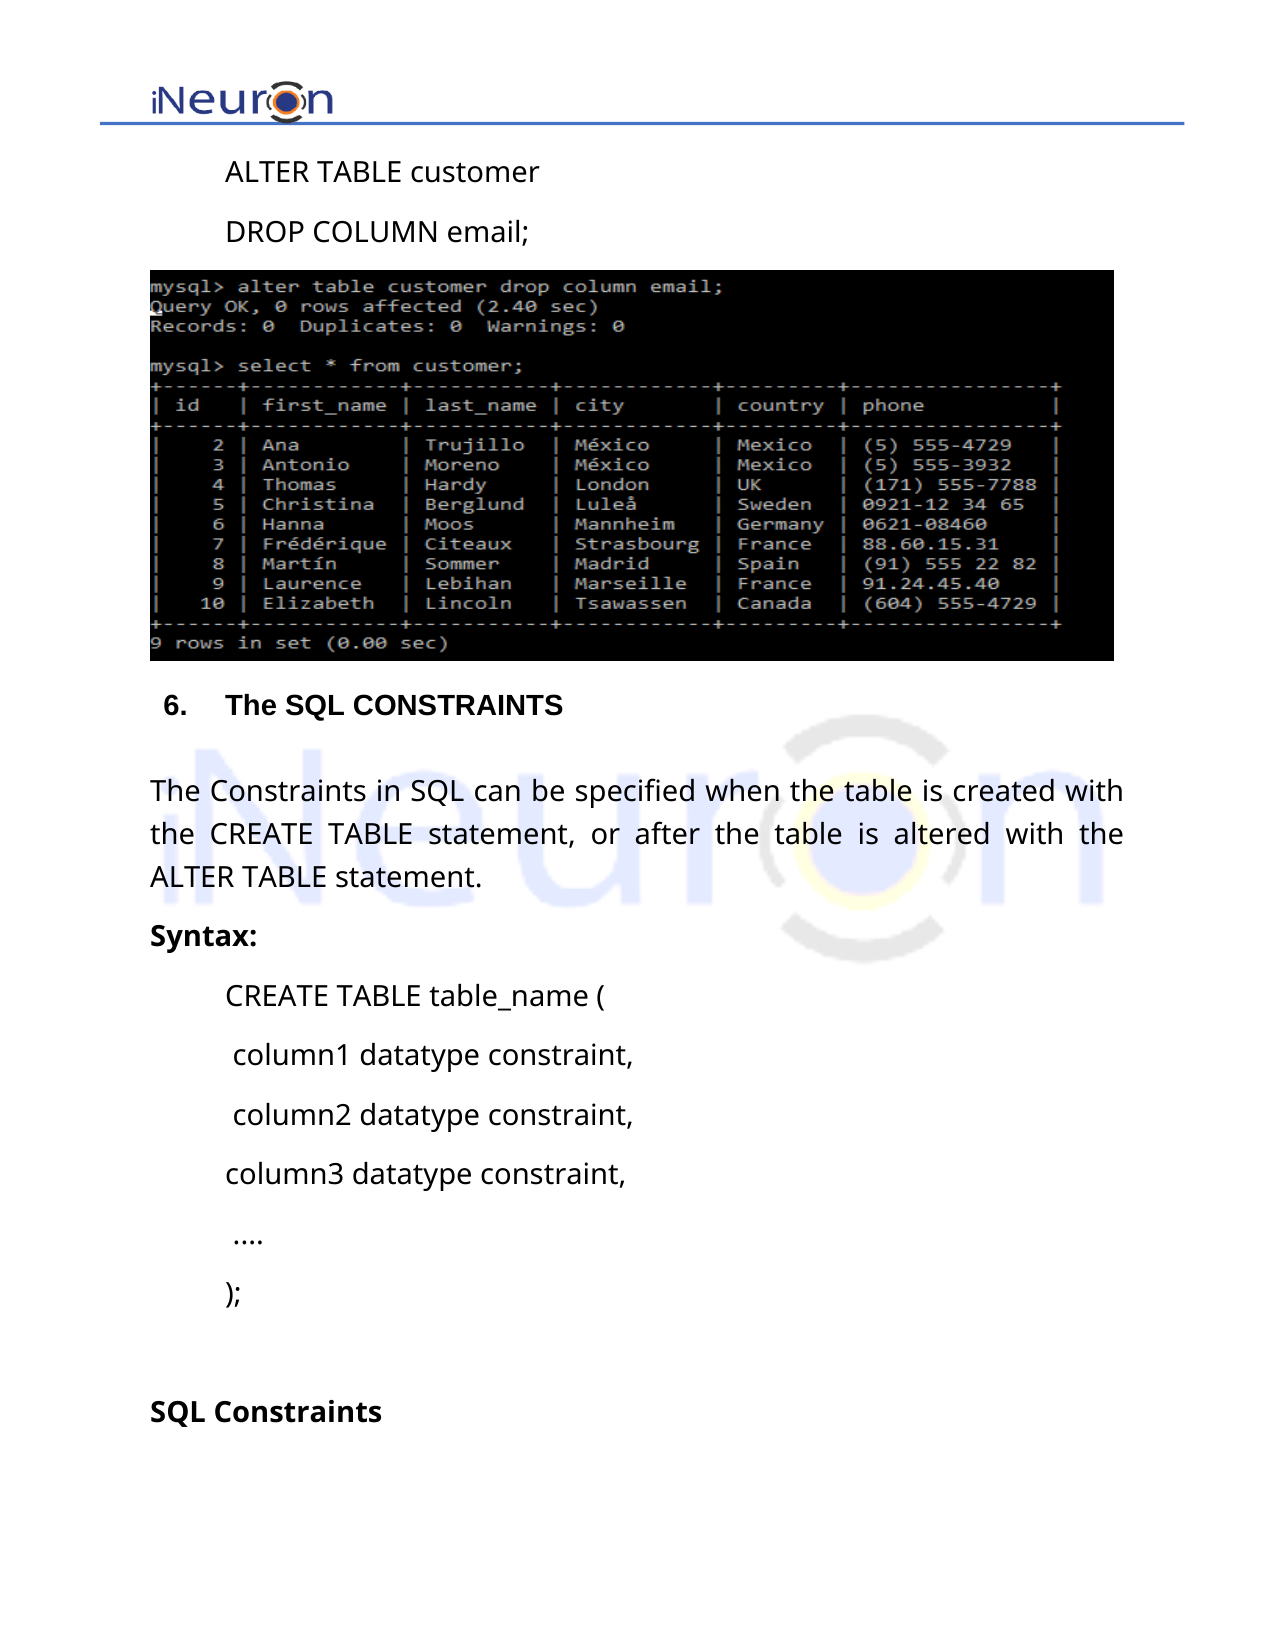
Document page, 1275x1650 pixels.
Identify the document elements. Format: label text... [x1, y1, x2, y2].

text ALTER TABLE customer [150, 151, 1125, 191]
text .... [150, 1213, 1125, 1253]
subtitle The SQL CONSTRAINTS [187, 688, 1125, 721]
text DROP COLUMN email; [150, 211, 1125, 251]
text ); [150, 1273, 1125, 1312]
picture [150, 75, 335, 124]
text column1 datatype constraint, [150, 1035, 1125, 1074]
text Syntax: [150, 916, 1125, 955]
picture [150, 270, 1114, 661]
text SQL Constraints [150, 1392, 1125, 1431]
text The Constraints in SQL can be specified when the table is created with the CREATE TABLE statement, or after the table is altered with the ALTER TABLE statement. [150, 771, 1125, 896]
text column2 datatype constraint, [150, 1094, 1125, 1134]
text CREATE TABLE table_name ( [150, 975, 1125, 1015]
text column3 datatype constraint, [150, 1154, 1125, 1193]
